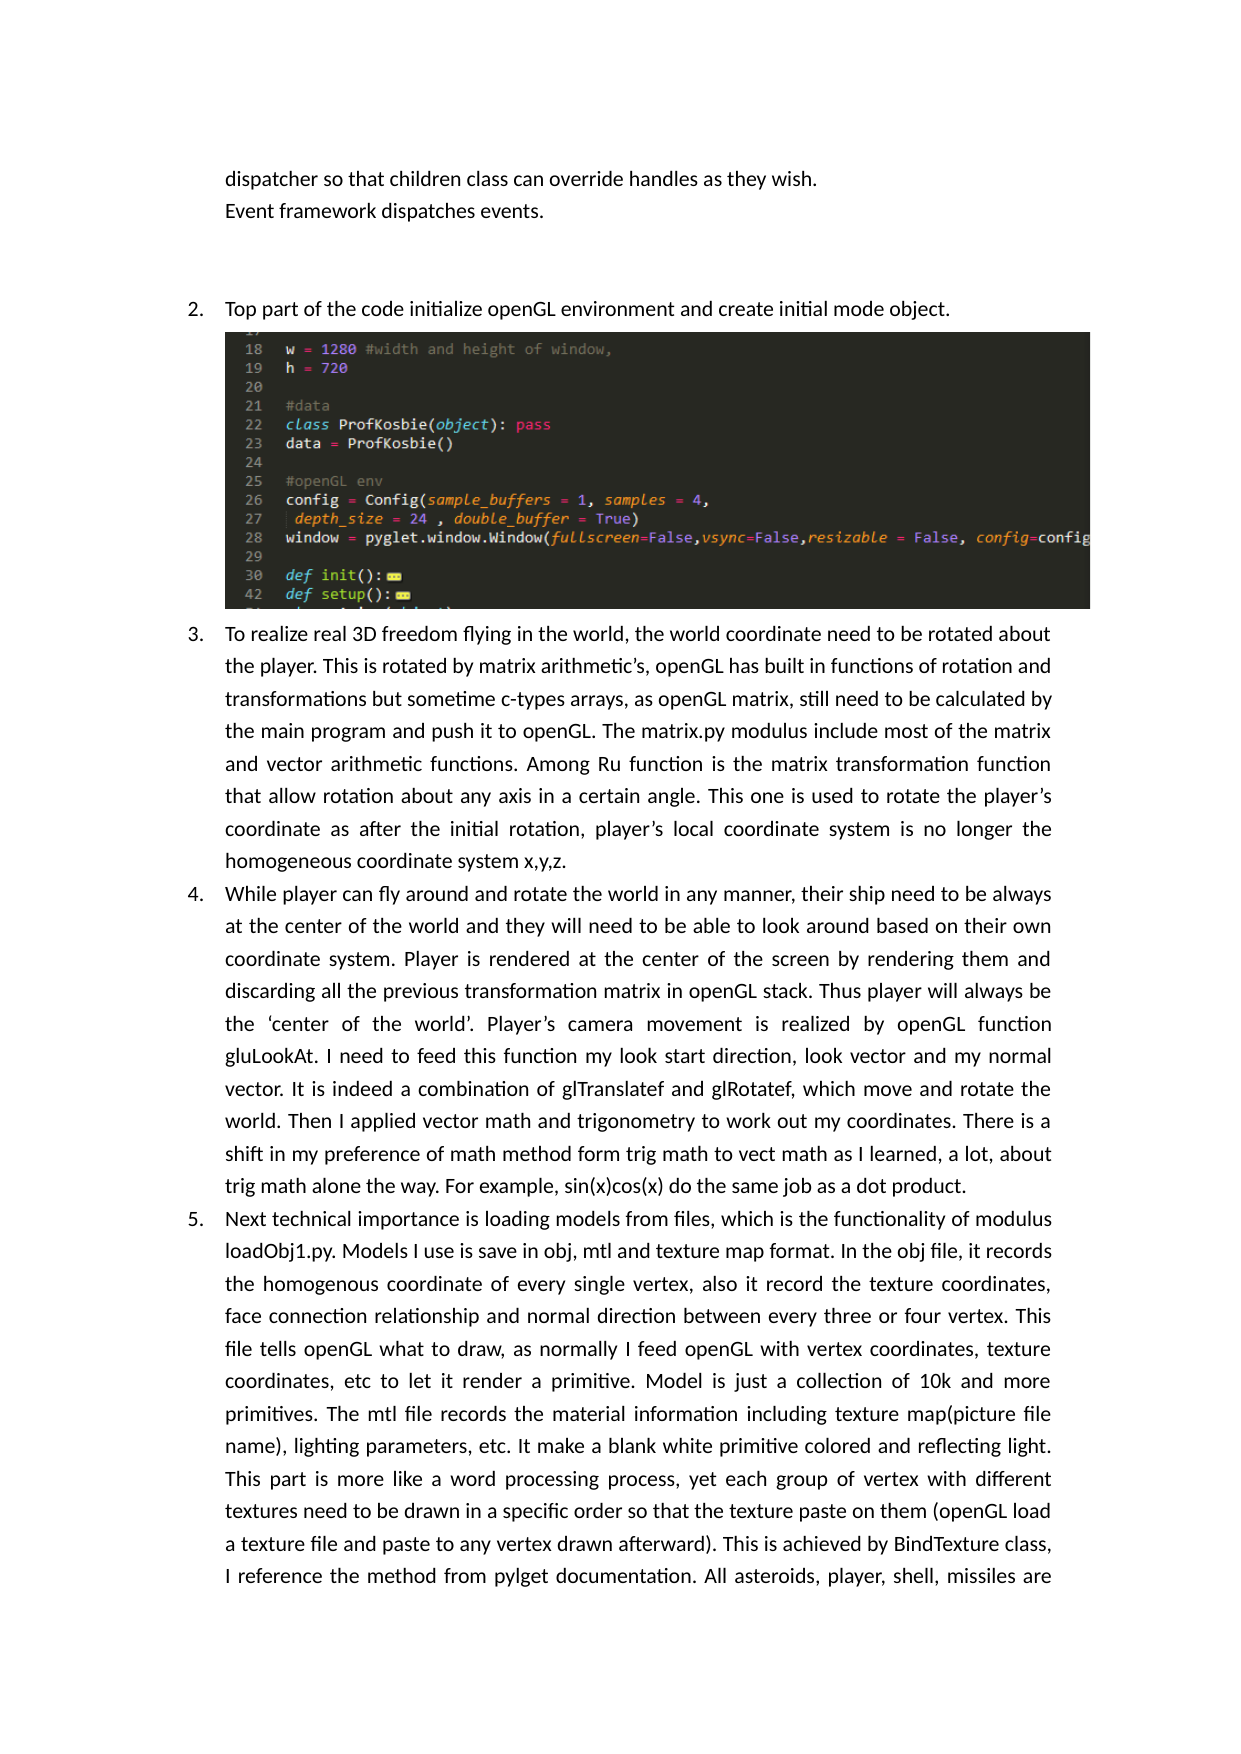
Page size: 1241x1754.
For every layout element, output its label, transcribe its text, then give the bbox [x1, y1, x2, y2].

list Top part of the code initialize openGL environment and create initial mode object. [187, 292, 1053, 324]
picture [225, 332, 1091, 609]
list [187, 1202, 1053, 1592]
list Anime class is the parent class with empty dispatcher so that children class can override handles as they wish. [225, 162, 1053, 194]
list While player can fly around and rotate the world in any manner, their ship need to be always at the center of the world and they will need to be able to look around based on their own coordinate system. Player is rendered at the center of the screen by rendering them and discarding all the previous transformation matrix in openGL stack. Thus player will always be the ‘center of the world’. Player’s camera movement is realized by openGL function gluLookAt. I need to feed this function my look start direction, look vector and my normal vector. It is indeed a combination of glTranslatef and glRotatef, which move and rotate the world. Then I applied vector math and trigonometry to work out my coordinates. There is a shift in my preference of math method form trig math to vect math as I learned, a lot, about trig math alone the way. For example, sin(x)cos(x) do the same job as a dot product. [187, 877, 1053, 1202]
list Event framework dispatches events. [225, 194, 1053, 227]
